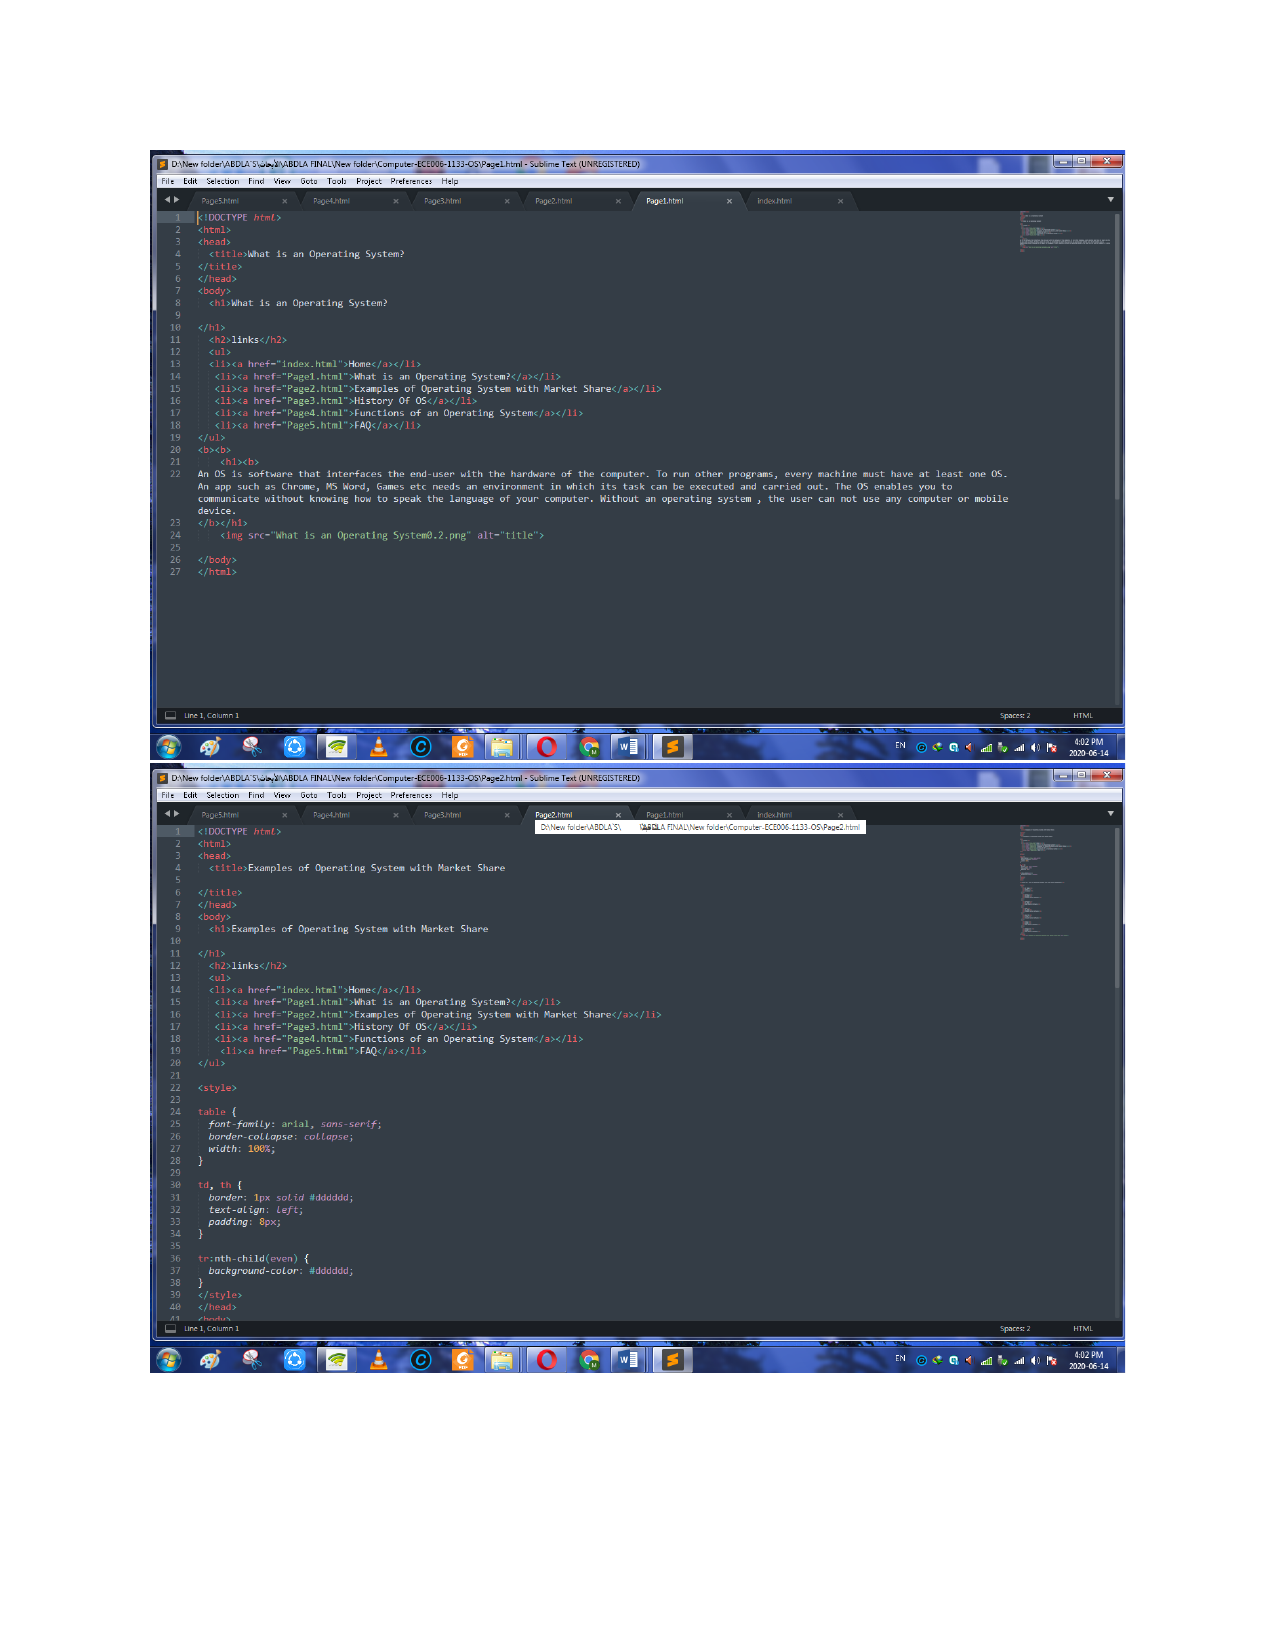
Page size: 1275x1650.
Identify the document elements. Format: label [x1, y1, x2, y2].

picture [150, 763, 1125, 1373]
picture [150, 150, 1125, 760]
